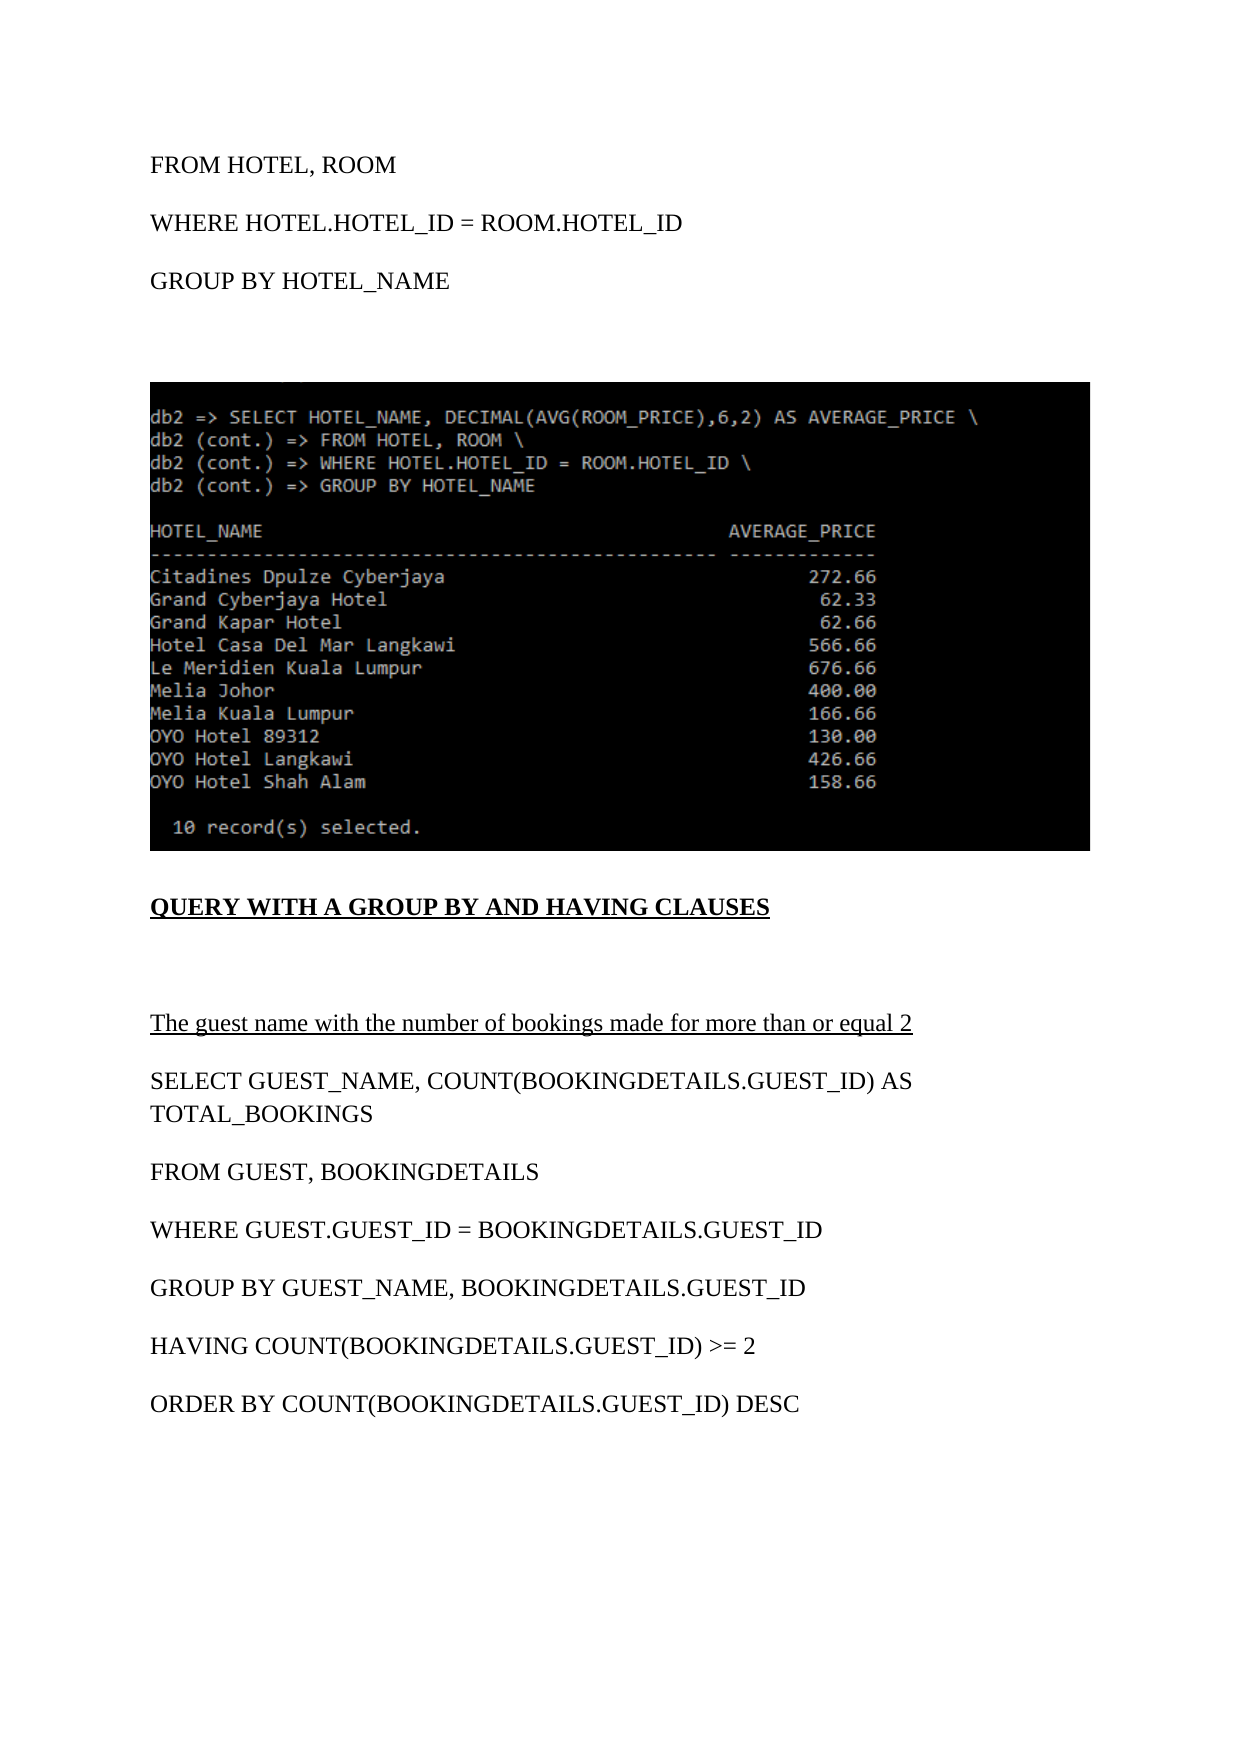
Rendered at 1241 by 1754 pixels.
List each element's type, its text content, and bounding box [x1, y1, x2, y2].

text FROM HOTEL, ROOM [150, 150, 1090, 179]
text HAVING COUNT(BOOKINGDETAILS.GUEST_ID) >= 2 [150, 1331, 1090, 1360]
text The guest name with the number of bookings made for more than or equal 2 [150, 1008, 1090, 1037]
text GROUP BY HOTEL_NAME [150, 266, 1090, 295]
picture [150, 382, 1091, 851]
text WHERE GUEST.GUEST_ID = BOOKINGDETAILS.GUEST_ID [150, 1215, 1090, 1244]
text GROUP BY GUEST_NAME, BOOKINGDETAILS.GUEST_ID [150, 1273, 1090, 1302]
text ORDER BY COUNT(BOOKINGDETAILS.GUEST_ID) DESC [150, 1389, 1090, 1418]
text FROM GUEST, BOOKINGDETAILS [150, 1157, 1090, 1186]
text SELECT GUEST_NAME, COUNT(BOOKINGDETAILS.GUEST_ID) AS TOTAL_BOOKINGS [150, 1066, 1090, 1128]
text WHERE HOTEL.HOTEL_ID = ROOM.HOTEL_ID [150, 208, 1090, 237]
subtitle QUERY WITH A GROUP BY AND HAVING CLAUSES [150, 892, 1090, 921]
